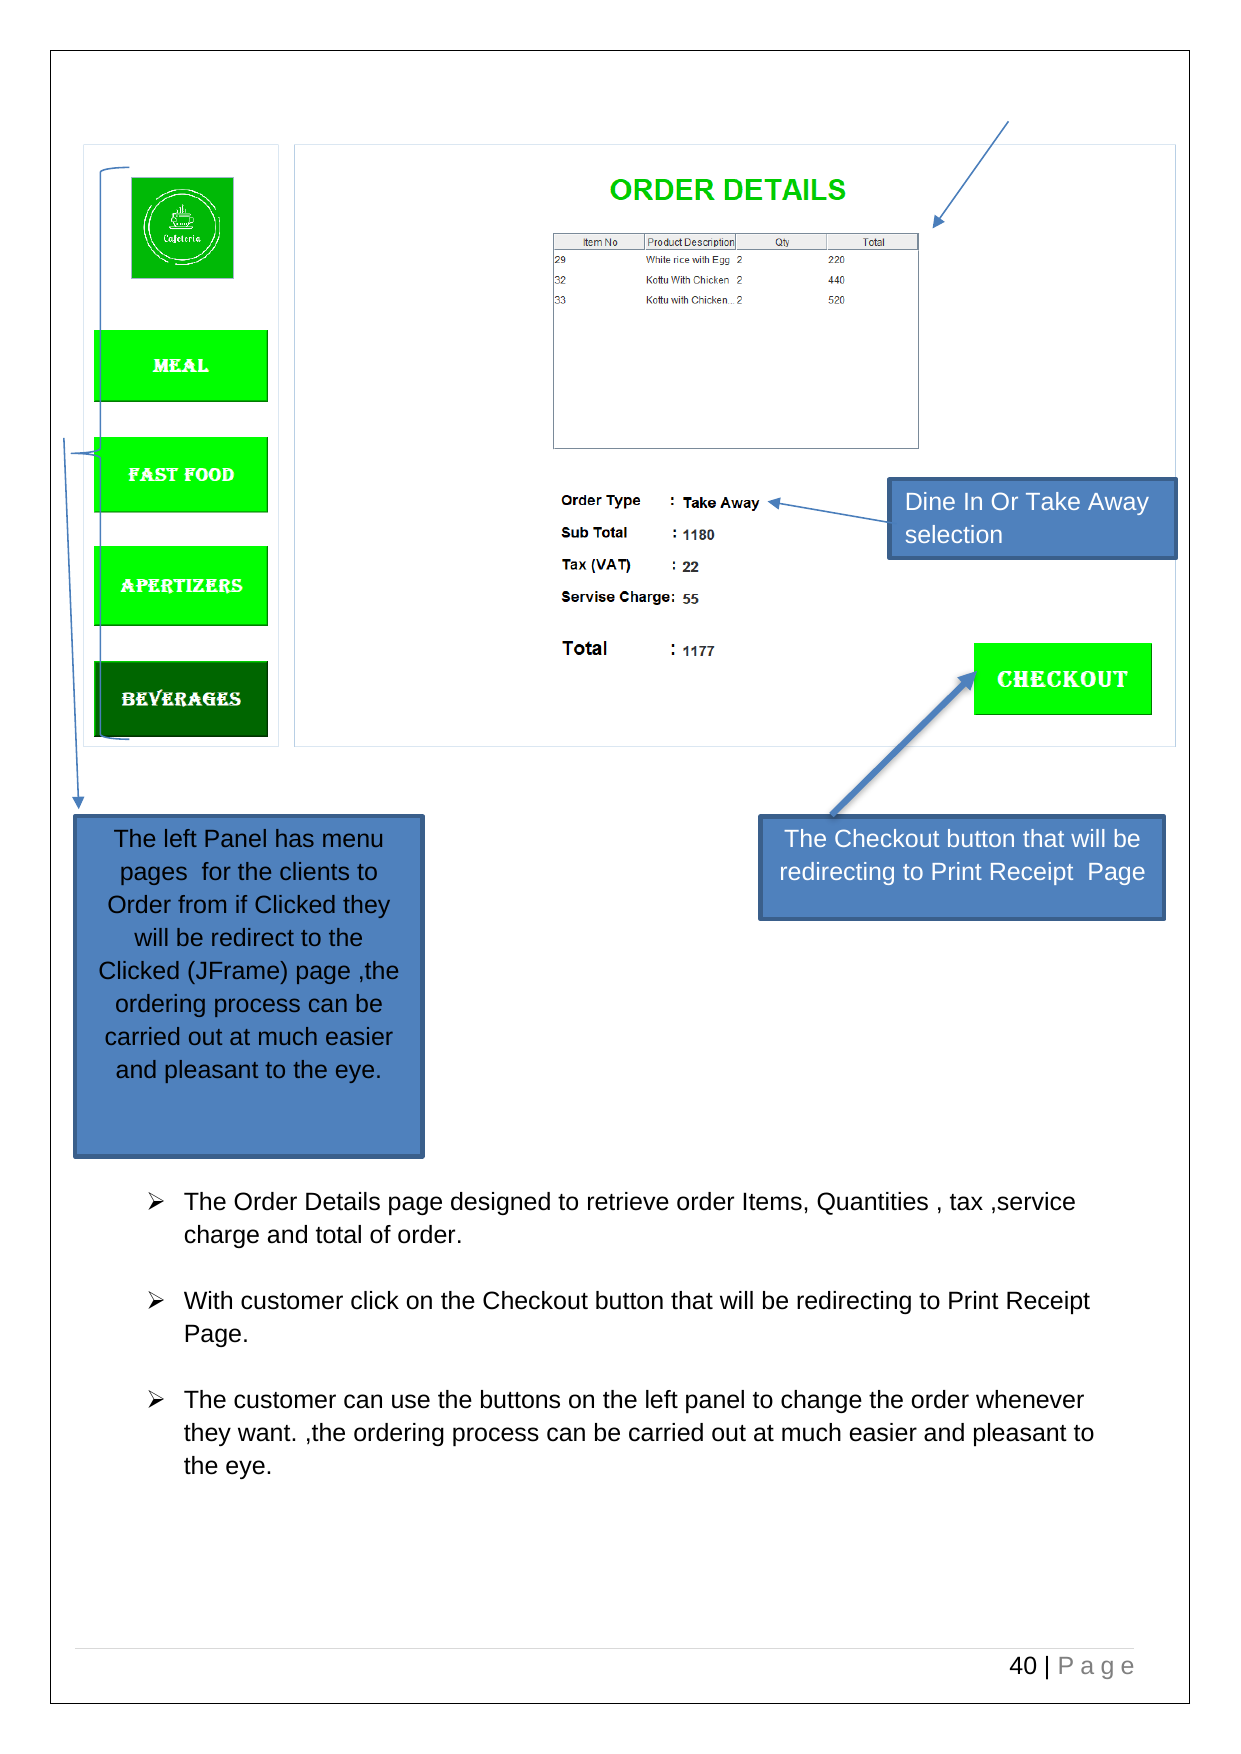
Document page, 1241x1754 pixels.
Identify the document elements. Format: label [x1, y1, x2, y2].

picture [75, 136, 1181, 752]
